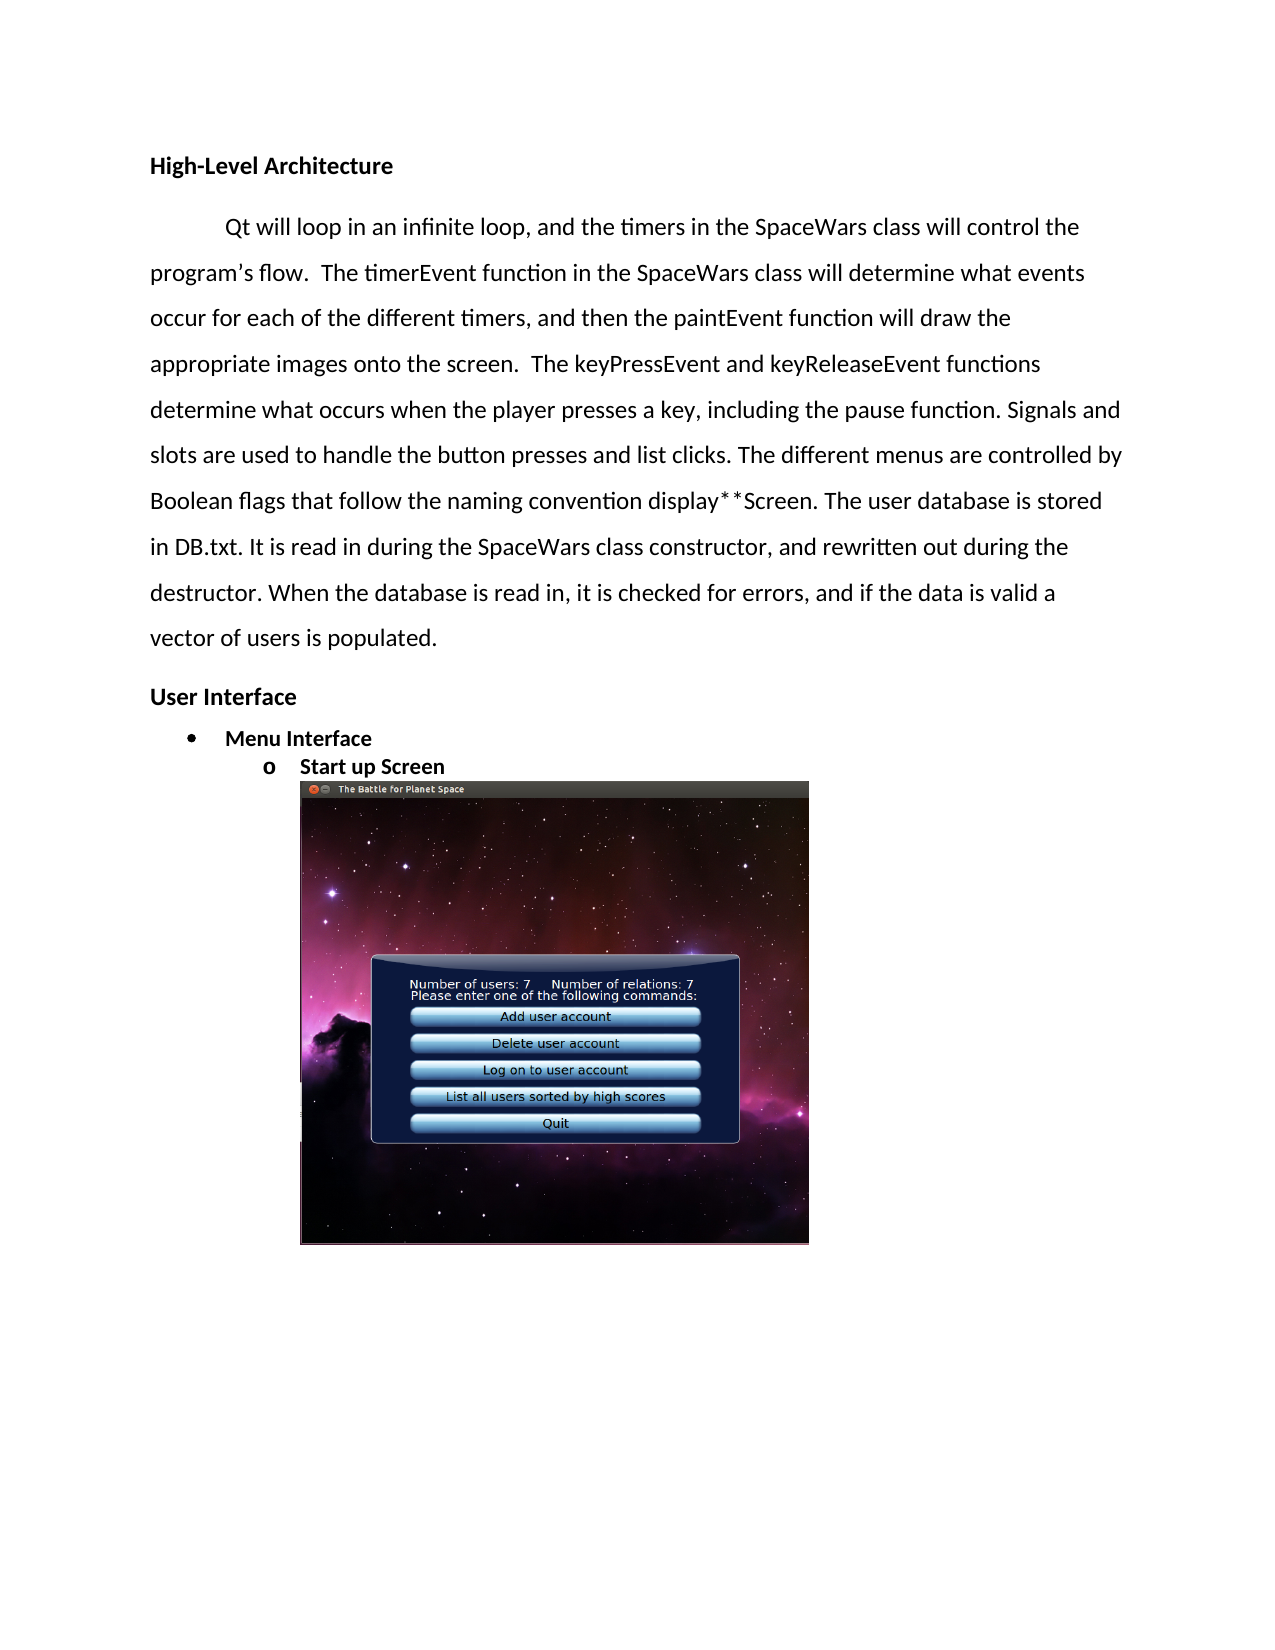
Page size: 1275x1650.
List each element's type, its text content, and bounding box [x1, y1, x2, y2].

list Start up Screen [262, 752, 1125, 781]
text User Interface [150, 681, 1125, 711]
list Menu Interface [187, 724, 1125, 752]
picture [300, 781, 809, 1245]
text Qt will loop in an infinite loop, and the timers in the SpaceWars class will control the program’s flow. The timerEvent function in the SpaceWars class will determine what events occur for each of the different timers, and then the paintEvent function will draw the appropriate images onto the screen. The keyPressEvent and keyReleaseEvent functions determine what occurs when the player presses a key, including the pause function. Signals and slots are used to handle the button presses and list clicks. The different menus are controlled by Boolean flags that follow the naming convention display**Screen. The user database is stored in DB.txt. It is read in during the SpaceWars class constructor, and rewritten out during the destructor. When the database is read in, it is checked for errors, and if the data is valid a vector of users is populated. [150, 211, 1125, 653]
text High-Level Architecture [150, 150, 1125, 181]
